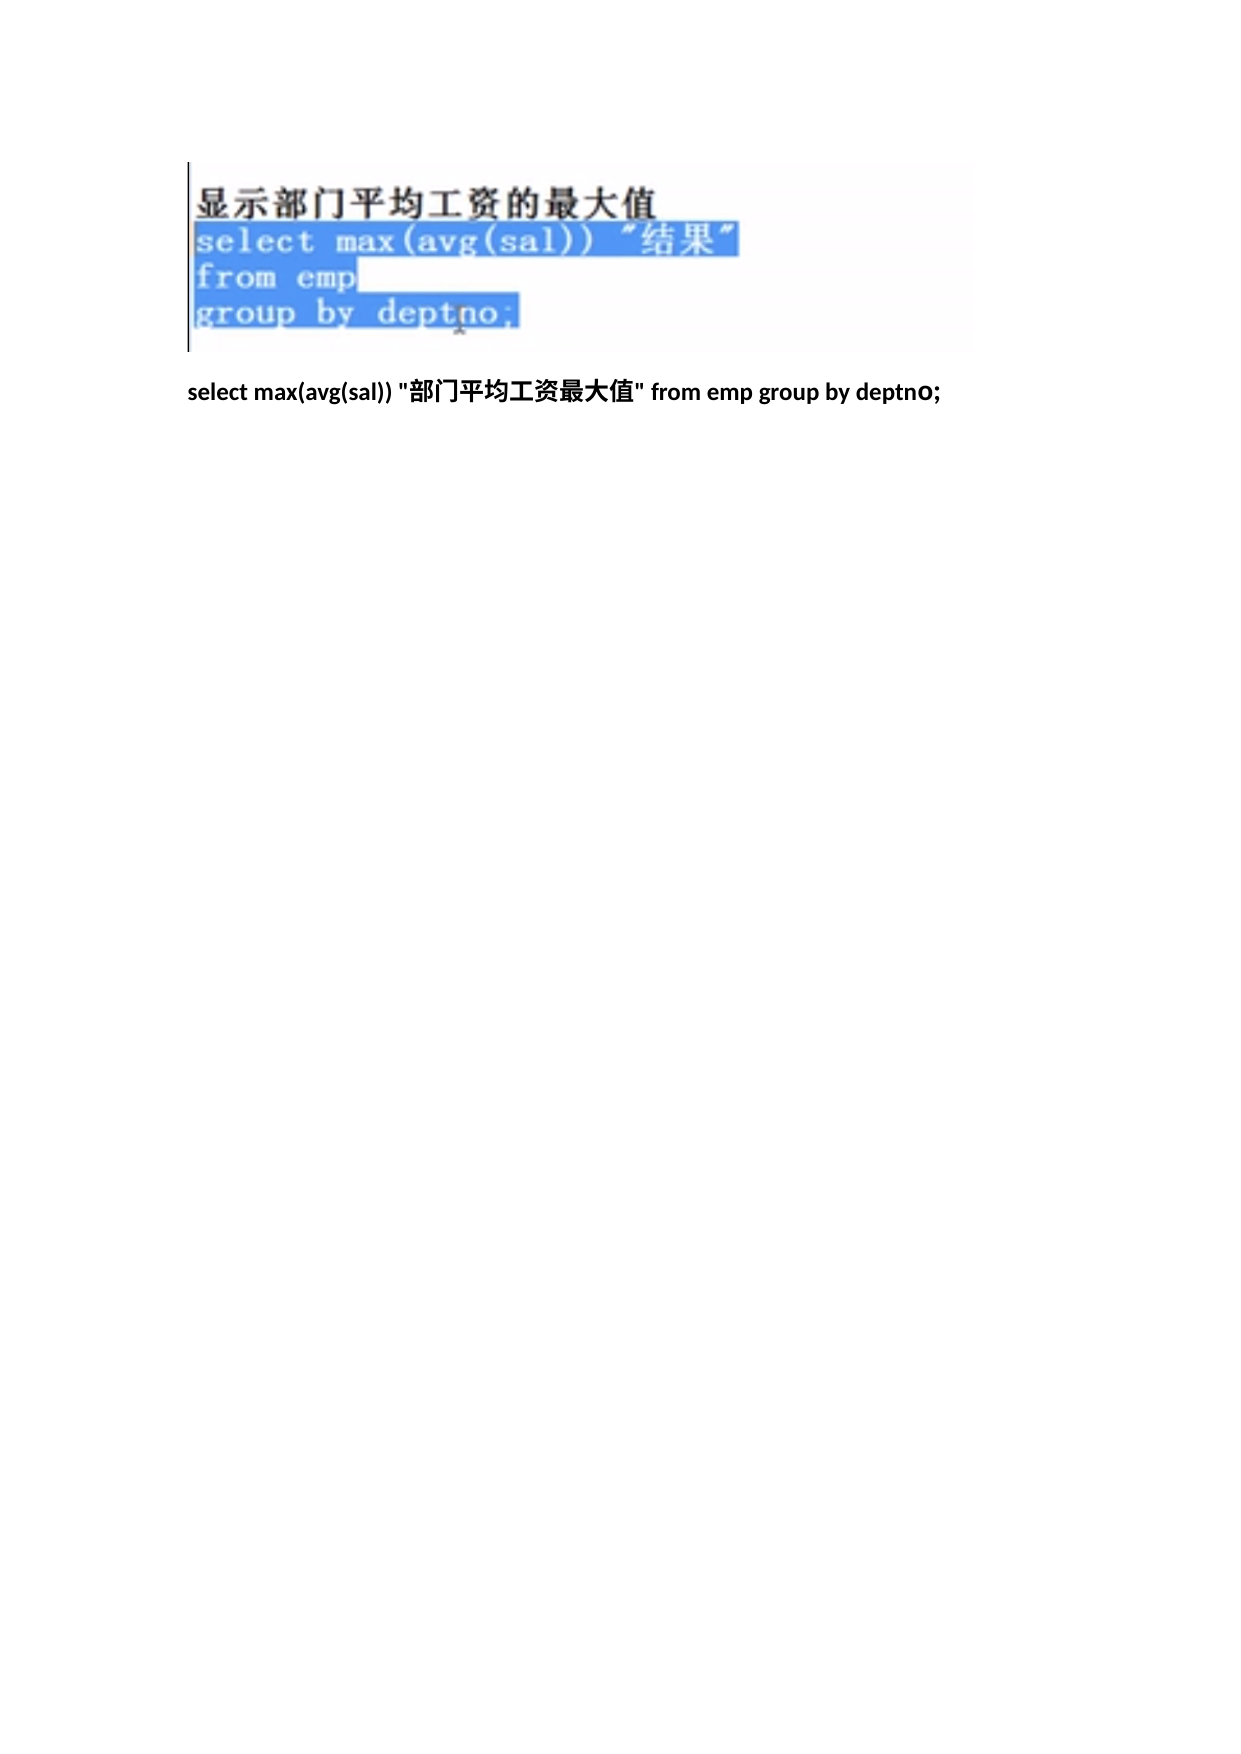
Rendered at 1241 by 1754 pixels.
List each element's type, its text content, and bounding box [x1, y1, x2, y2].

text select max(avg(sal)) "部门平均工资最大值" from emp group by deptno; [187, 357, 1053, 422]
picture [187, 162, 976, 352]
